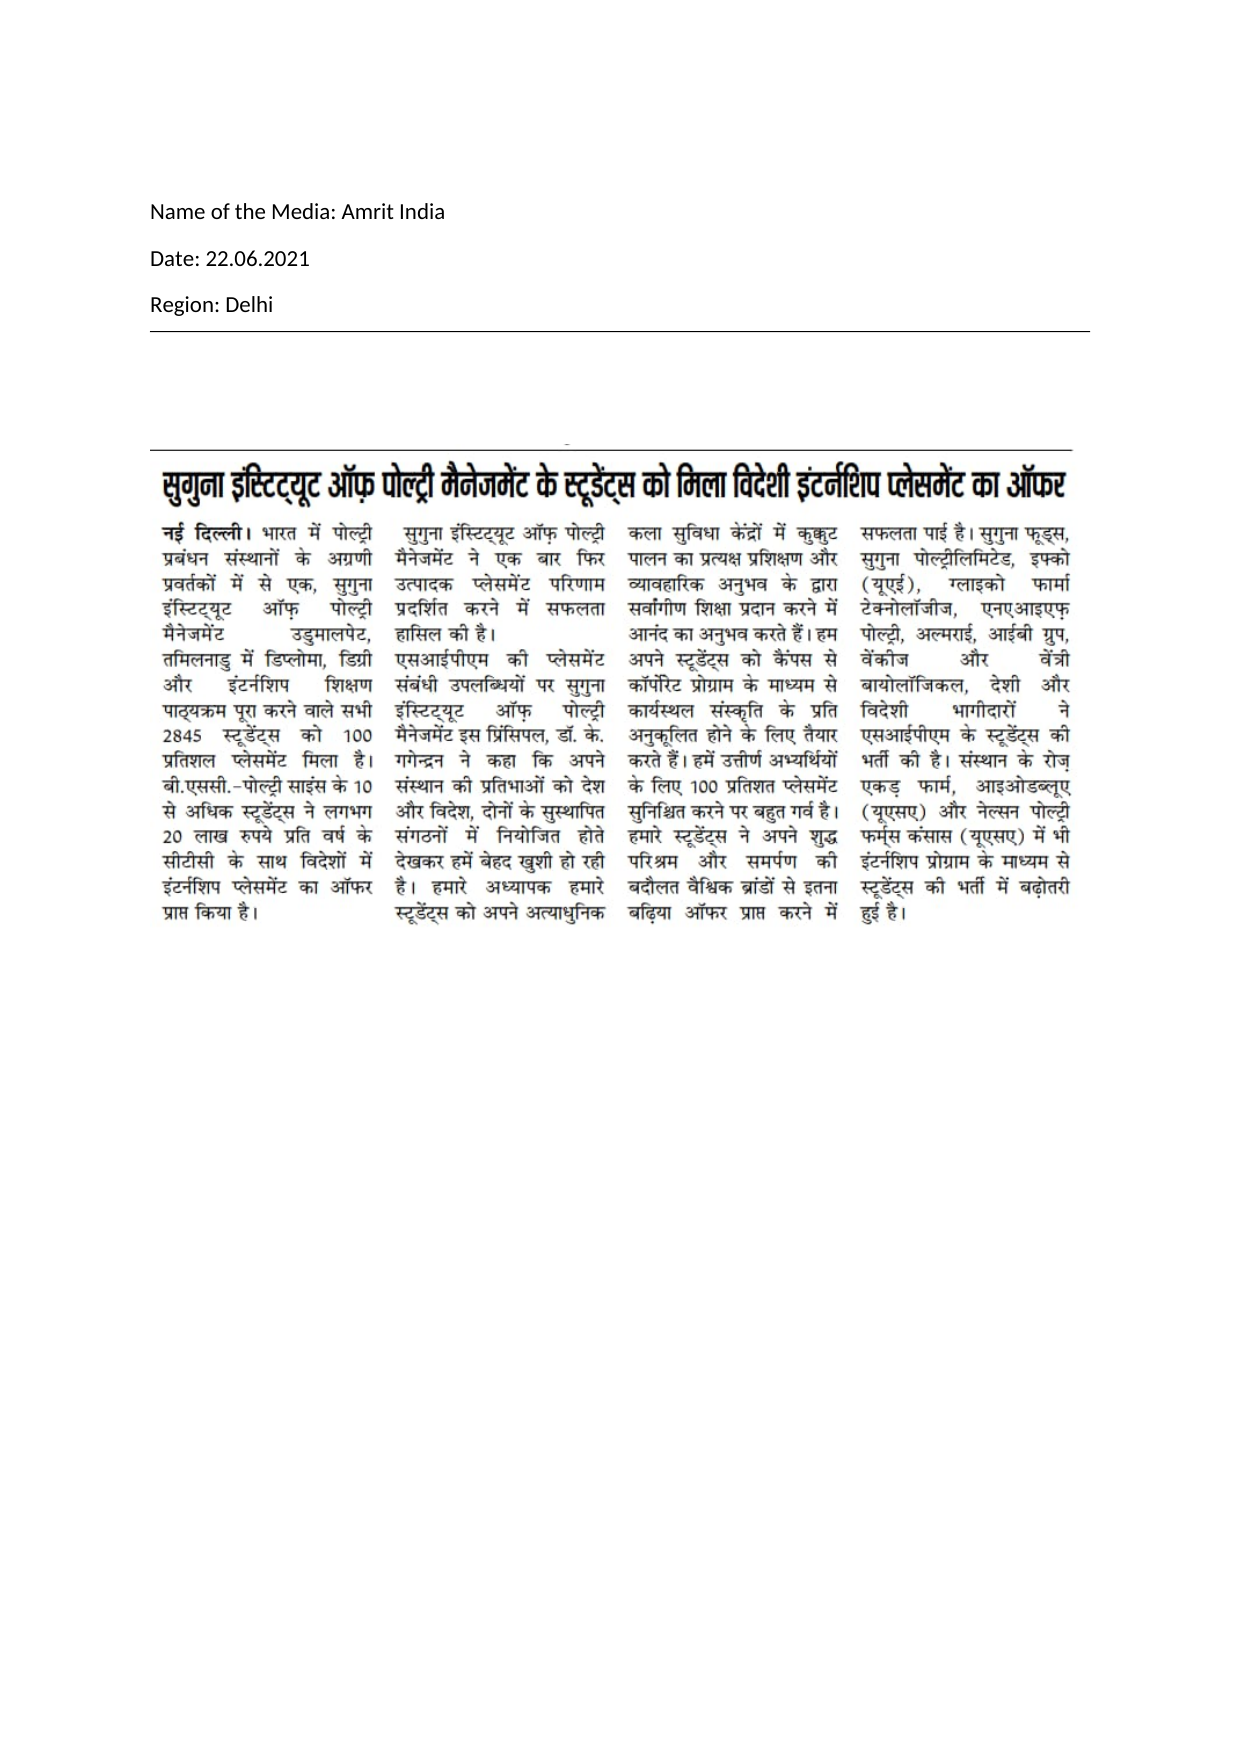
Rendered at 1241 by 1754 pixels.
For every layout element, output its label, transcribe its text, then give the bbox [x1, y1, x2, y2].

picture [150, 444, 1091, 929]
text Name of the Media: Amrit India [150, 197, 1090, 225]
text Region: Delhi [150, 291, 1090, 319]
text Date: 22.06.2021 [150, 244, 1090, 272]
